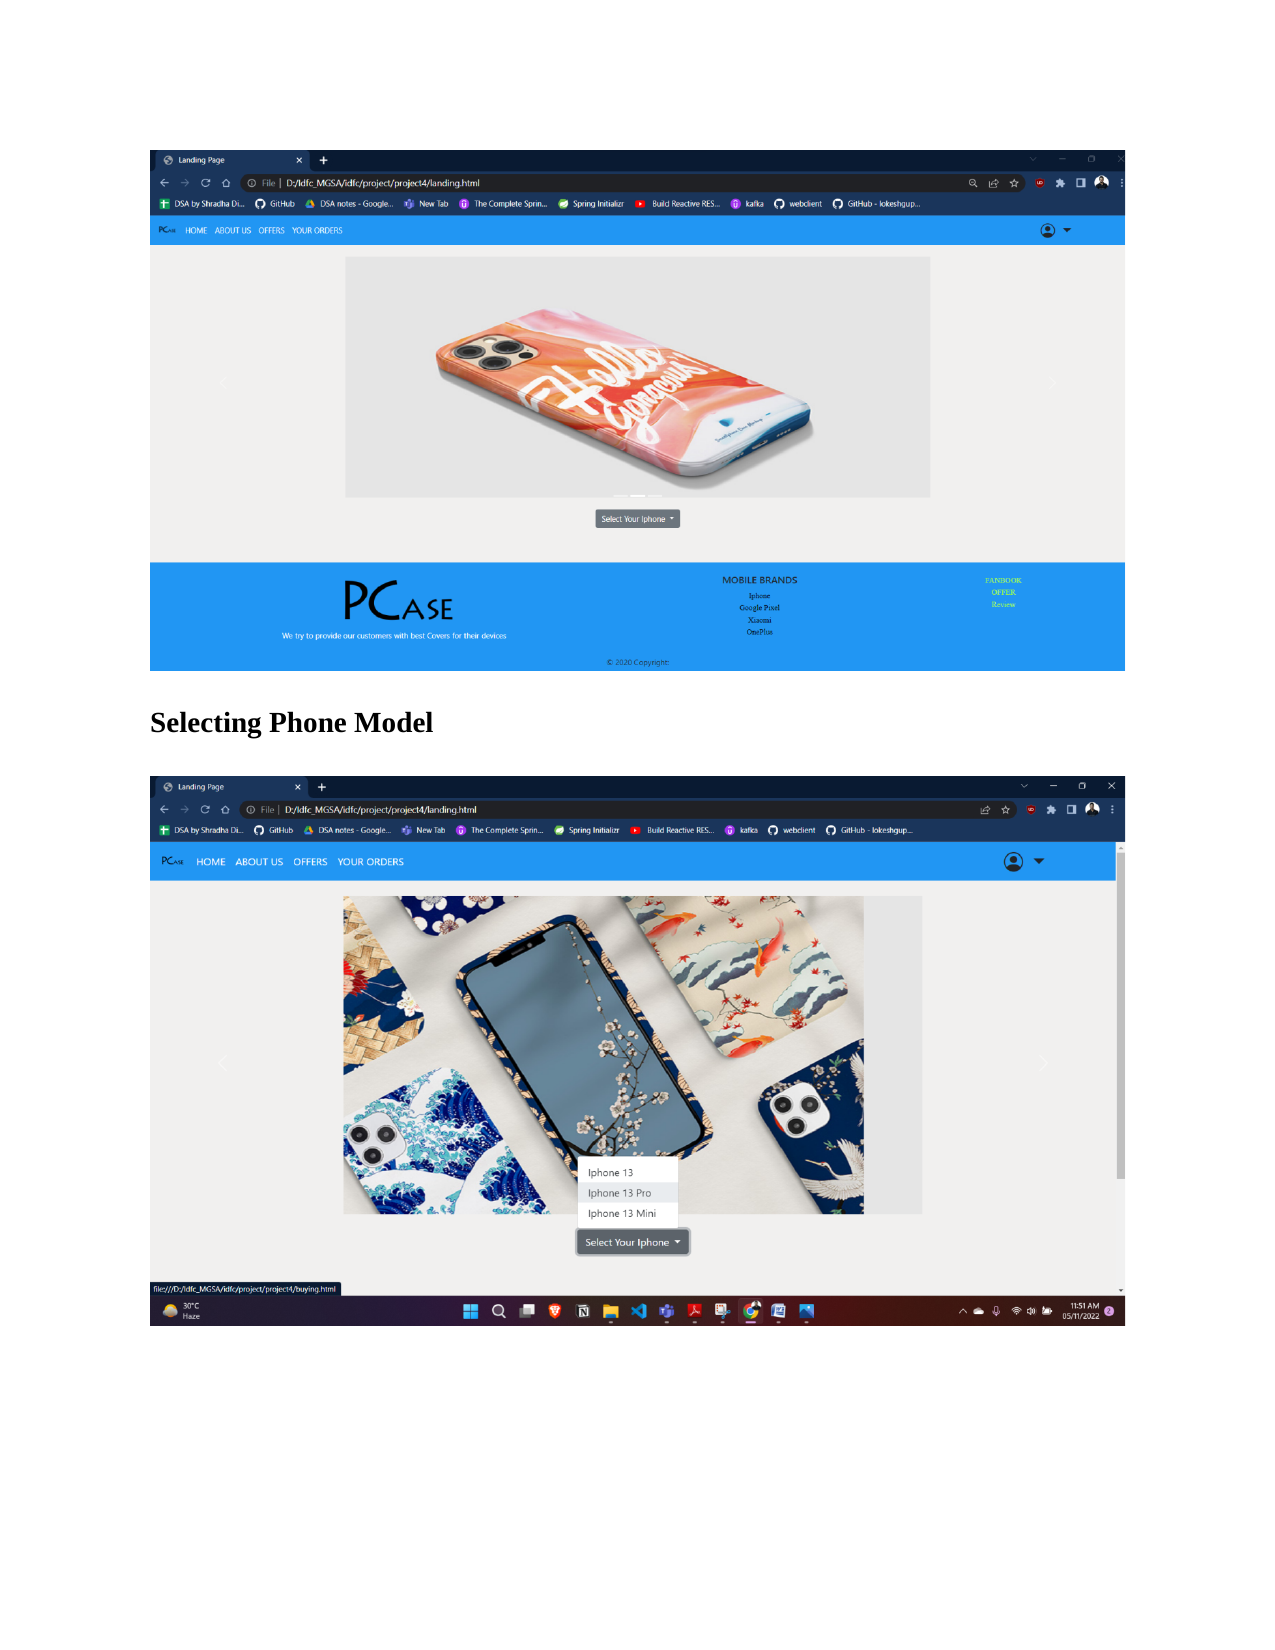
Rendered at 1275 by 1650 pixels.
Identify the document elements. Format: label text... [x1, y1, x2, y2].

picture [150, 776, 1125, 1326]
text Selecting Phone Model [150, 706, 1125, 739]
picture [150, 150, 1125, 671]
